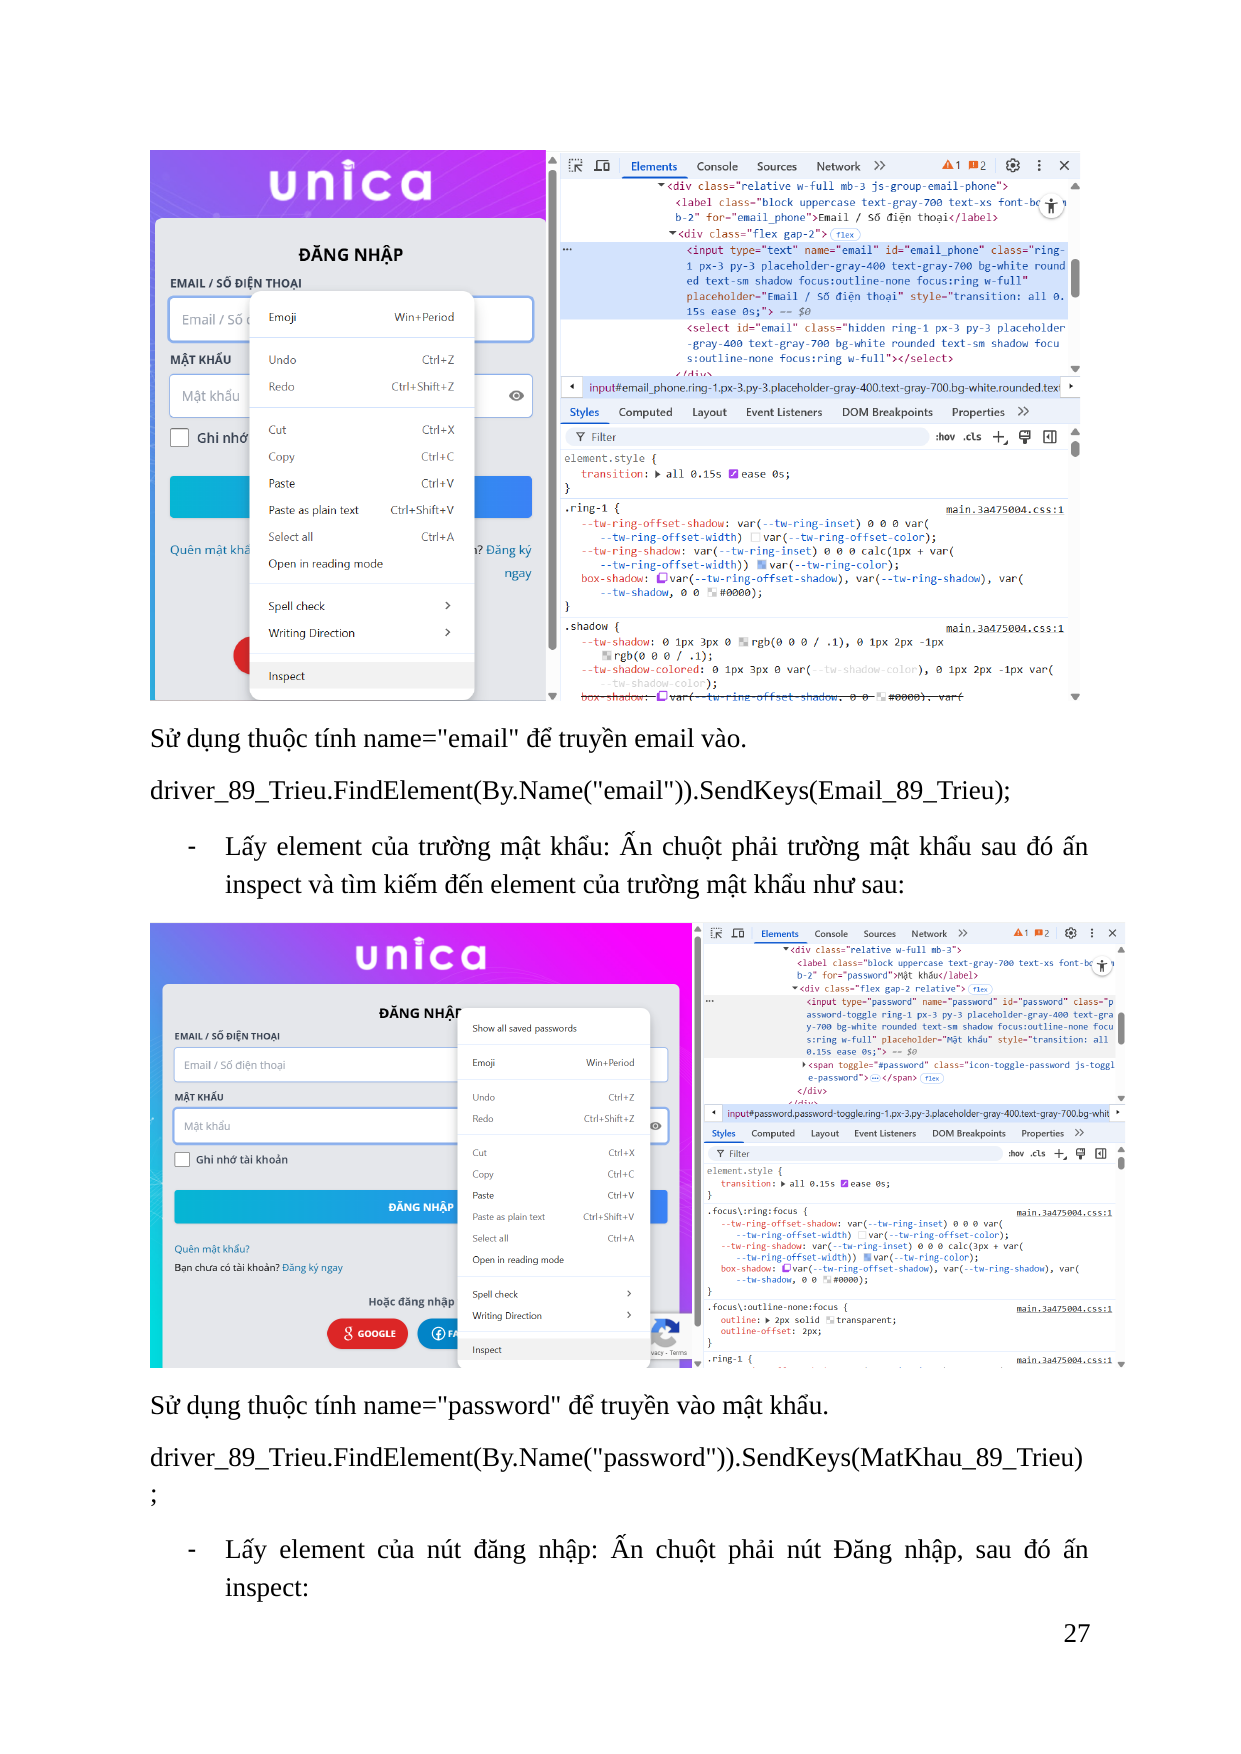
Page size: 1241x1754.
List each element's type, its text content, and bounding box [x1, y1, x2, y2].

text Lấy element của trường mật khẩu: Ấn chuột phải trường mật khẩu sau đó ấn inspect và tìm kiếm đến element của trường mật khẩu như sau: [187, 827, 1090, 899]
text Sử dụng thuộc tính name="email" để truyền email vào. [150, 722, 1090, 753]
text driver_89_Trieu.FindElement(By.Name("email")).SendKeys(Email_89_Trieu); [150, 774, 1090, 806]
text driver_89_Trieu.FindElement(By.Name("password")).SendKeys(MatKhau_89_Trieu); [150, 1441, 1090, 1508]
text Sử dụng thuộc tính name="password" để truyền vào mật khẩu. [150, 1389, 1090, 1420]
picture [150, 150, 1081, 701]
picture [150, 920, 1125, 1368]
text Lấy element của nút đăng nhập: Ấn chuột phải nút Đăng nhập, sau đó ấn inspect: [187, 1529, 1090, 1602]
